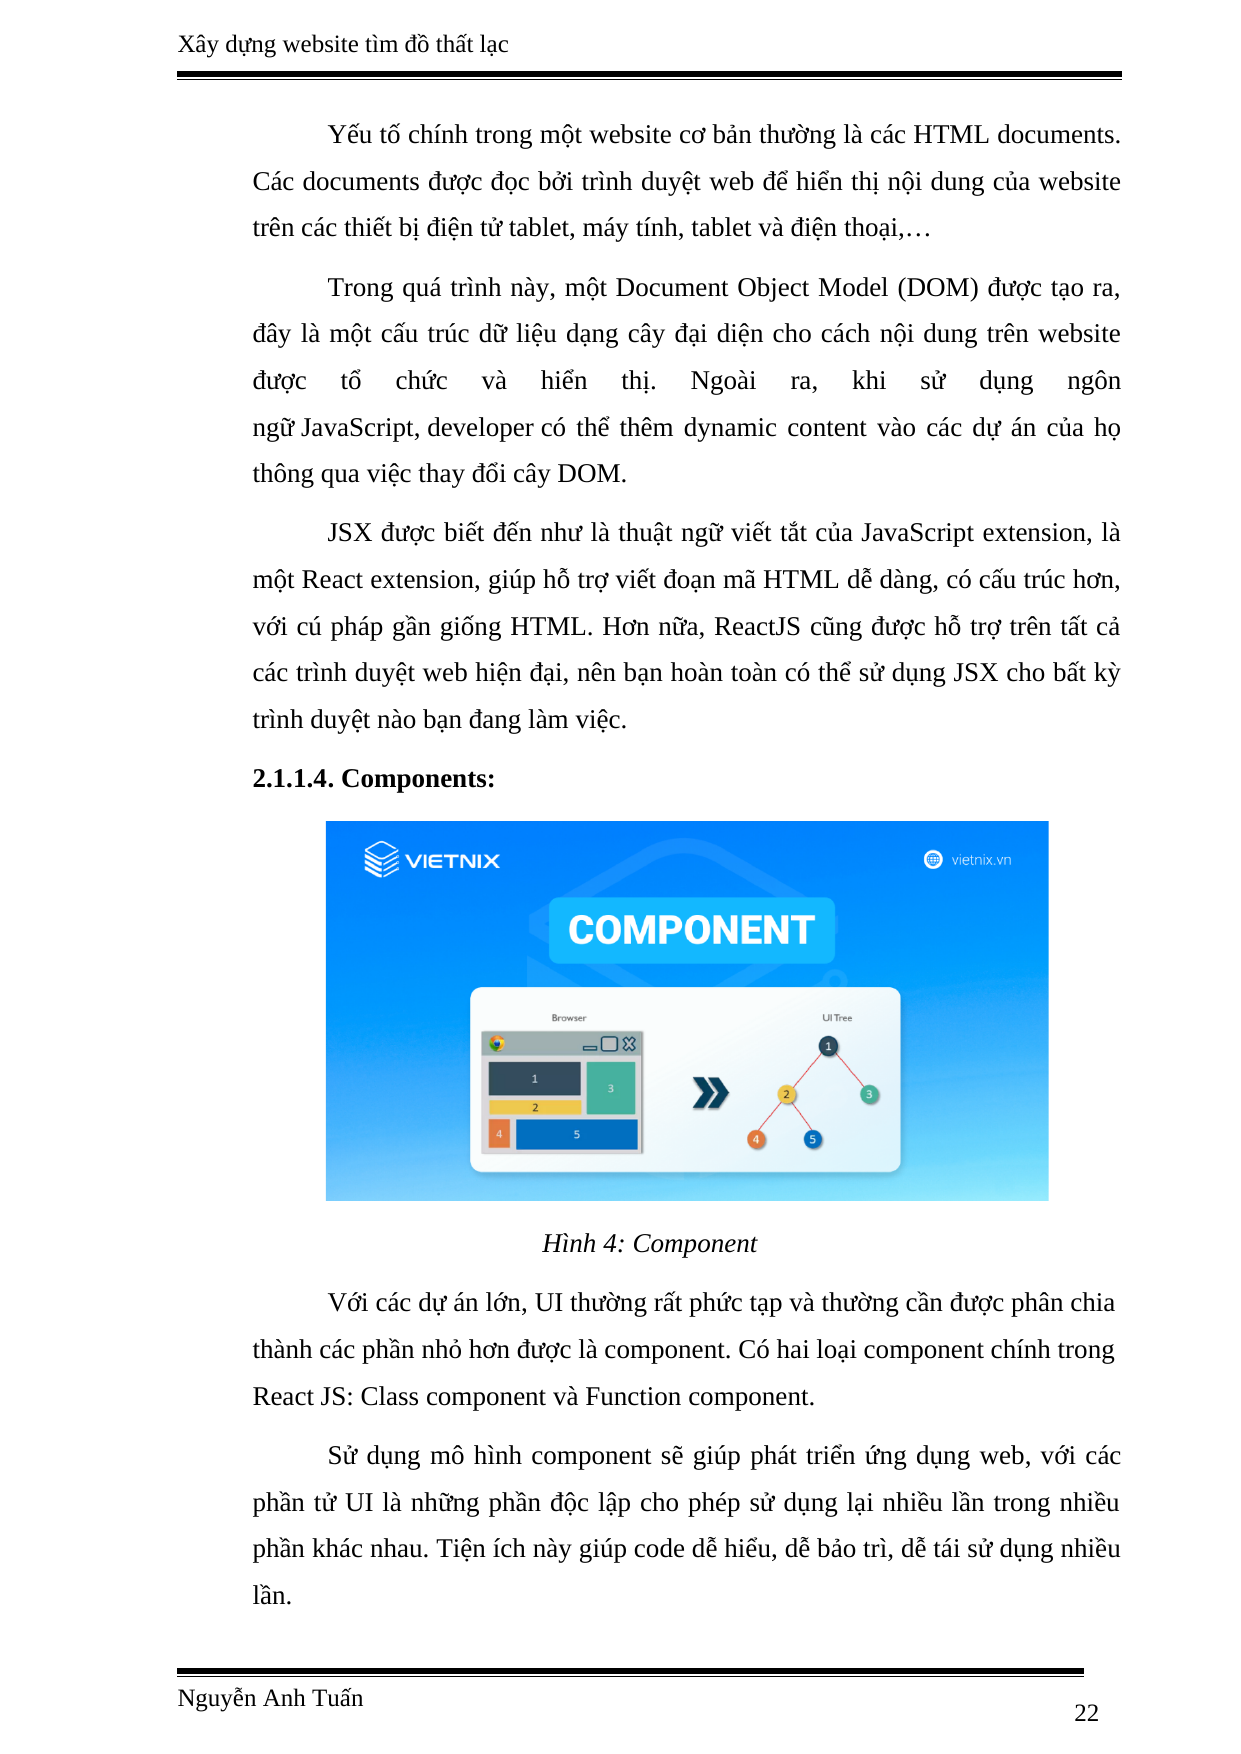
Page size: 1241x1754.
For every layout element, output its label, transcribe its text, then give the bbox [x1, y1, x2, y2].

text Hình 4: Component [177, 1227, 1122, 1258]
subtitle . Components: [177, 762, 1122, 793]
text Sử dụng mô hình component sẽ giúp phát triển ứng dụng web, với các phần tử UI là những phần độc lập cho phép sử dụng lại nhiều lần trong nhiều phần khác nhau. Tiện ích này giúp code dễ hiểu, dễ bảo trì, dễ tái sử dụng nhiều lần. [252, 1439, 1122, 1610]
text JSX được biết đến như là thuật ngữ viết tắt của JavaScript extension, là một React extension, giúp hỗ trợ viết đoạn mã HTML dễ dàng, có cấu trúc hơn, với cú pháp gần giống HTML. Hơn nữa, ReactJS cũng được hỗ trợ trên tất cả các trình duyệt web hiện đại, nên bạn hoàn toàn có thể sử dụng JSX cho bất kỳ trình duyệt nào bạn đang làm việc. [252, 516, 1122, 734]
text Với các dự án lớn, UI thường rất phức tạp và thường cần được phân chia thành các phần nhỏ hơn được là component. Có hai loại component chính trong React JS: Class component và Function component. [252, 1287, 1122, 1411]
text Trong quá trình này, một Document Object Model (DOM) được tạo ra, đây là một cấu trúc dữ liệu dạng cây đại diện cho cách nội dung trên website được tổ chức và hiển thị. Ngoài ra, khi sử dụng ngôn ngữ JavaScript, developer có thể thêm dynamic content vào các dự án của họ thông qua việc thay đổi cây DOM. [252, 271, 1122, 488]
picture [325, 821, 1049, 1201]
text Yếu tố chính trong một website cơ bản thường là các HTML documents. Các documents được đọc bởi trình duyệt web để hiển thị nội dung của website trên các thiết bị điện tử tablet, máy tính, tablet và điện thoại,… [252, 118, 1122, 243]
